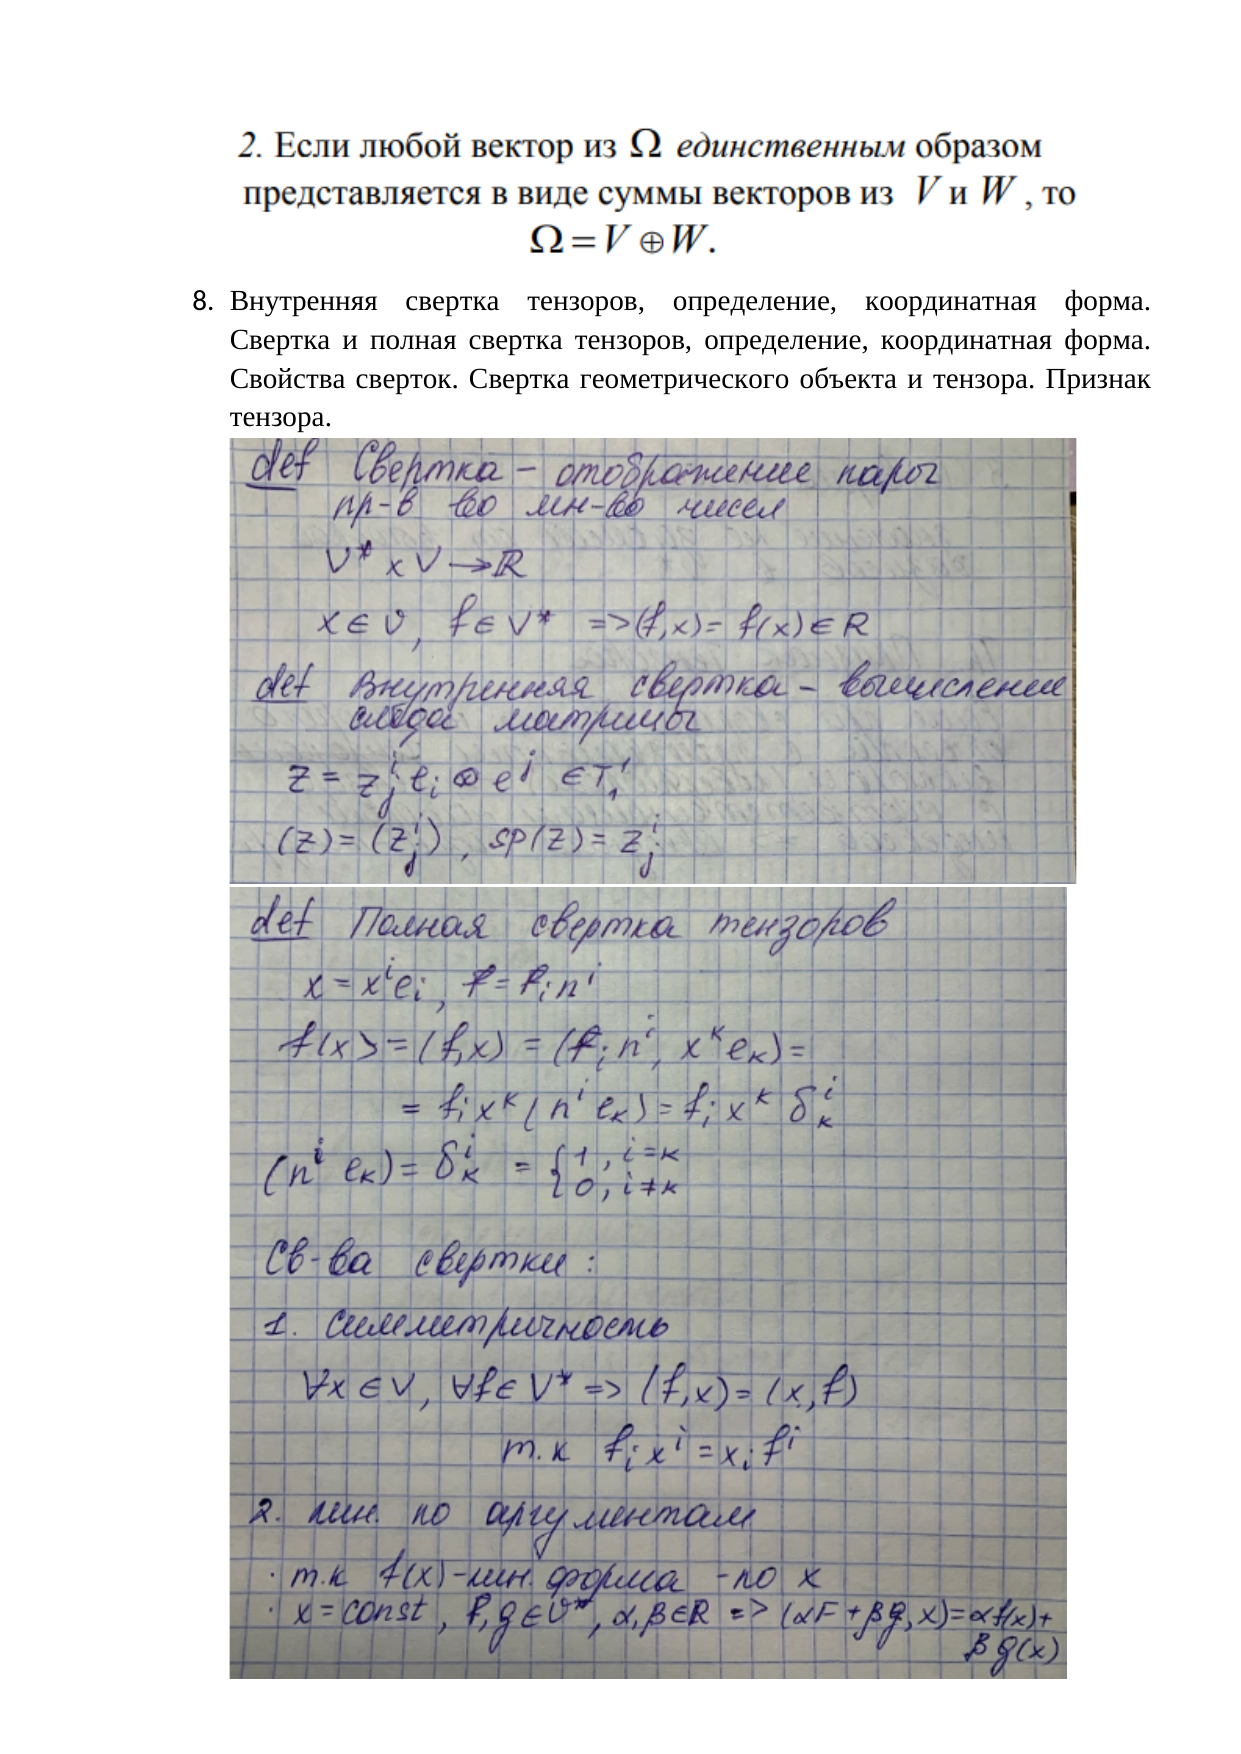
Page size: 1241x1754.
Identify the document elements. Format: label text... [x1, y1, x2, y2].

picture [229, 118, 1103, 278]
picture [229, 887, 1067, 1679]
picture [229, 438, 1077, 884]
list Внутренняя свертка тензоров, определение, координатная форма. Свертка и полная свертка тензоров, определение, координатная форма. Свойства сверток. Свертка геометрического объекта и тензора. Признак тензора. [192, 282, 1152, 433]
